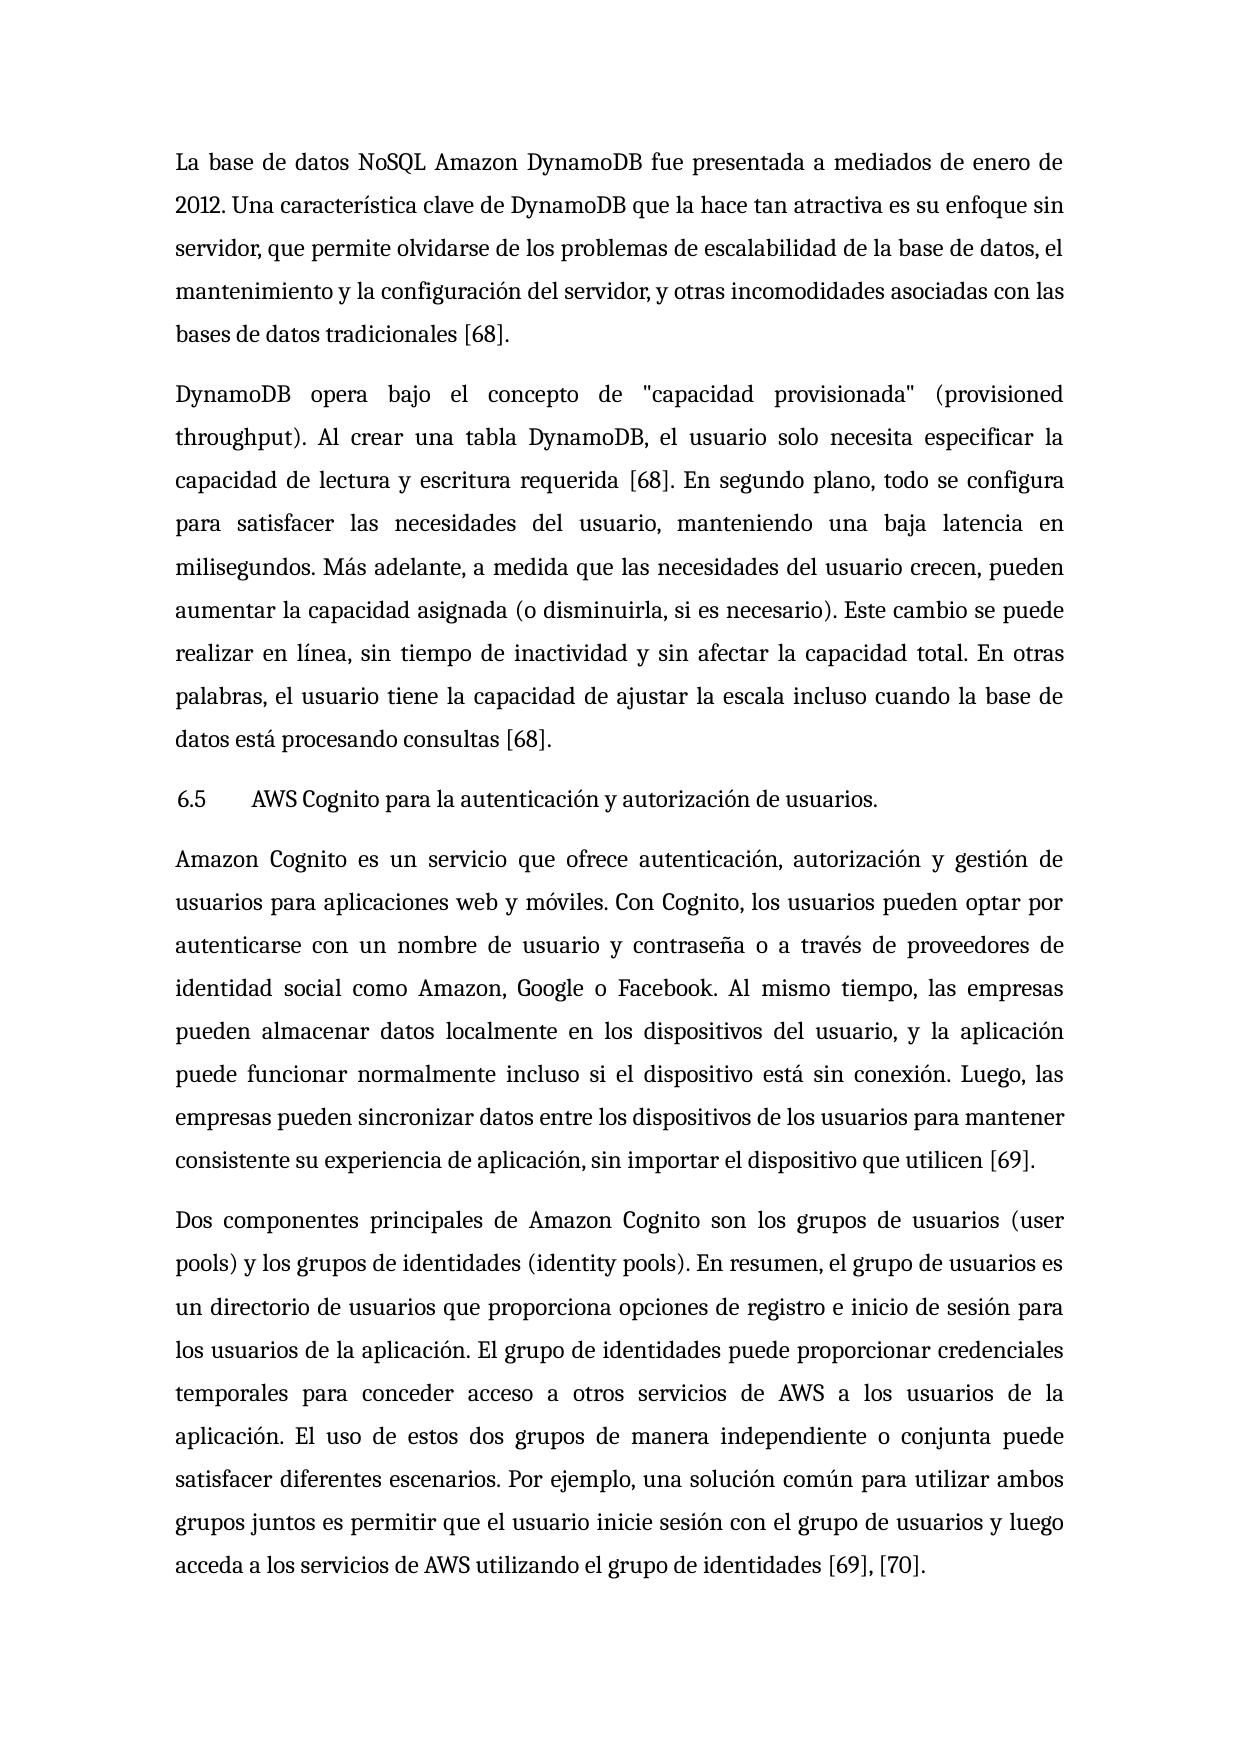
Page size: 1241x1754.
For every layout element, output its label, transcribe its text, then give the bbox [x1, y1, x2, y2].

text La base de datos NoSQL Amazon DynamoDB fue presentada a mediados de enero de 2012. Una característica clave de DynamoDB que la hace tan atractiva es su enfoque sin servidor, que permite olvidarse de los problemas de escalabilidad de la base de datos, el mantenimiento y la configuración del servidor, y otras incomodidades asociadas con las bases de datos tradicionales . [175, 148, 1065, 349]
text Amazon Cognito es un servicio que ofrece autenticación, autorización y gestión de usuarios para aplicaciones web y móviles. Con Cognito, los usuarios pueden optar por autenticarse con un nombre de usuario y contraseña o a través de proveedores de identidad social como Amazon, Google o Facebook. Al mismo tiempo, las empresas pueden almacenar datos localmente en los dispositivos del usuario, y la aplicación puede funcionar normalmente incluso si el dispositivo está sin conexión. Luego, las empresas pueden sincronizar datos entre los dispositivos de los usuarios para mantener consistente su experiencia de aplicación, sin importar el dispositivo que utilicen . [175, 844, 1065, 1175]
text Dos componentes principales de Amazon Cognito son los grupos de usuarios (user pools) y los grupos de identidades (identity pools). En resumen, el grupo de usuarios es un directorio de usuarios que proporciona opciones de registro e inicio de sesión para los usuarios de la aplicación. El grupo de identidades puede proporcionar credenciales temporales para conceder acceso a otros servicios de AWS a los usuarios de la aplicación. El uso de estos dos grupos de manera independiente o conjunta puede satisfacer diferentes escenarios. Por ejemplo, una solución común para utilizar ambos grupos juntos es permitir que el usuario inicie sesión con el grupo de usuarios y luego acceda a los servicios de AWS utilizando el grupo de identidades . [175, 1206, 1065, 1580]
text 6.5 AWS Cognito para la autenticación y autorización de usuarios. [177, 785, 1063, 813]
text DynamoDB opera bajo el concepto de "capacidad provisionada" (provisioned throughput). Al crear una tabla DynamoDB, el usuario solo necesita especificar la capacidad de lectura y escritura requerida . En segundo plano, todo se configura para satisfacer las necesidades del usuario, manteniendo una baja latencia en milisegundos. Más adelante, a medida que las necesidades del usuario crecen, pueden aumentar la capacidad asignada (o disminuirla, si es necesario). Este cambio se puede realizar en línea, sin tiempo de inactividad y sin afectar la capacidad total. En otras palabras, el usuario tiene la capacidad de ajustar la escala incluso cuando la base de datos está procesando consultas . [175, 380, 1065, 754]
